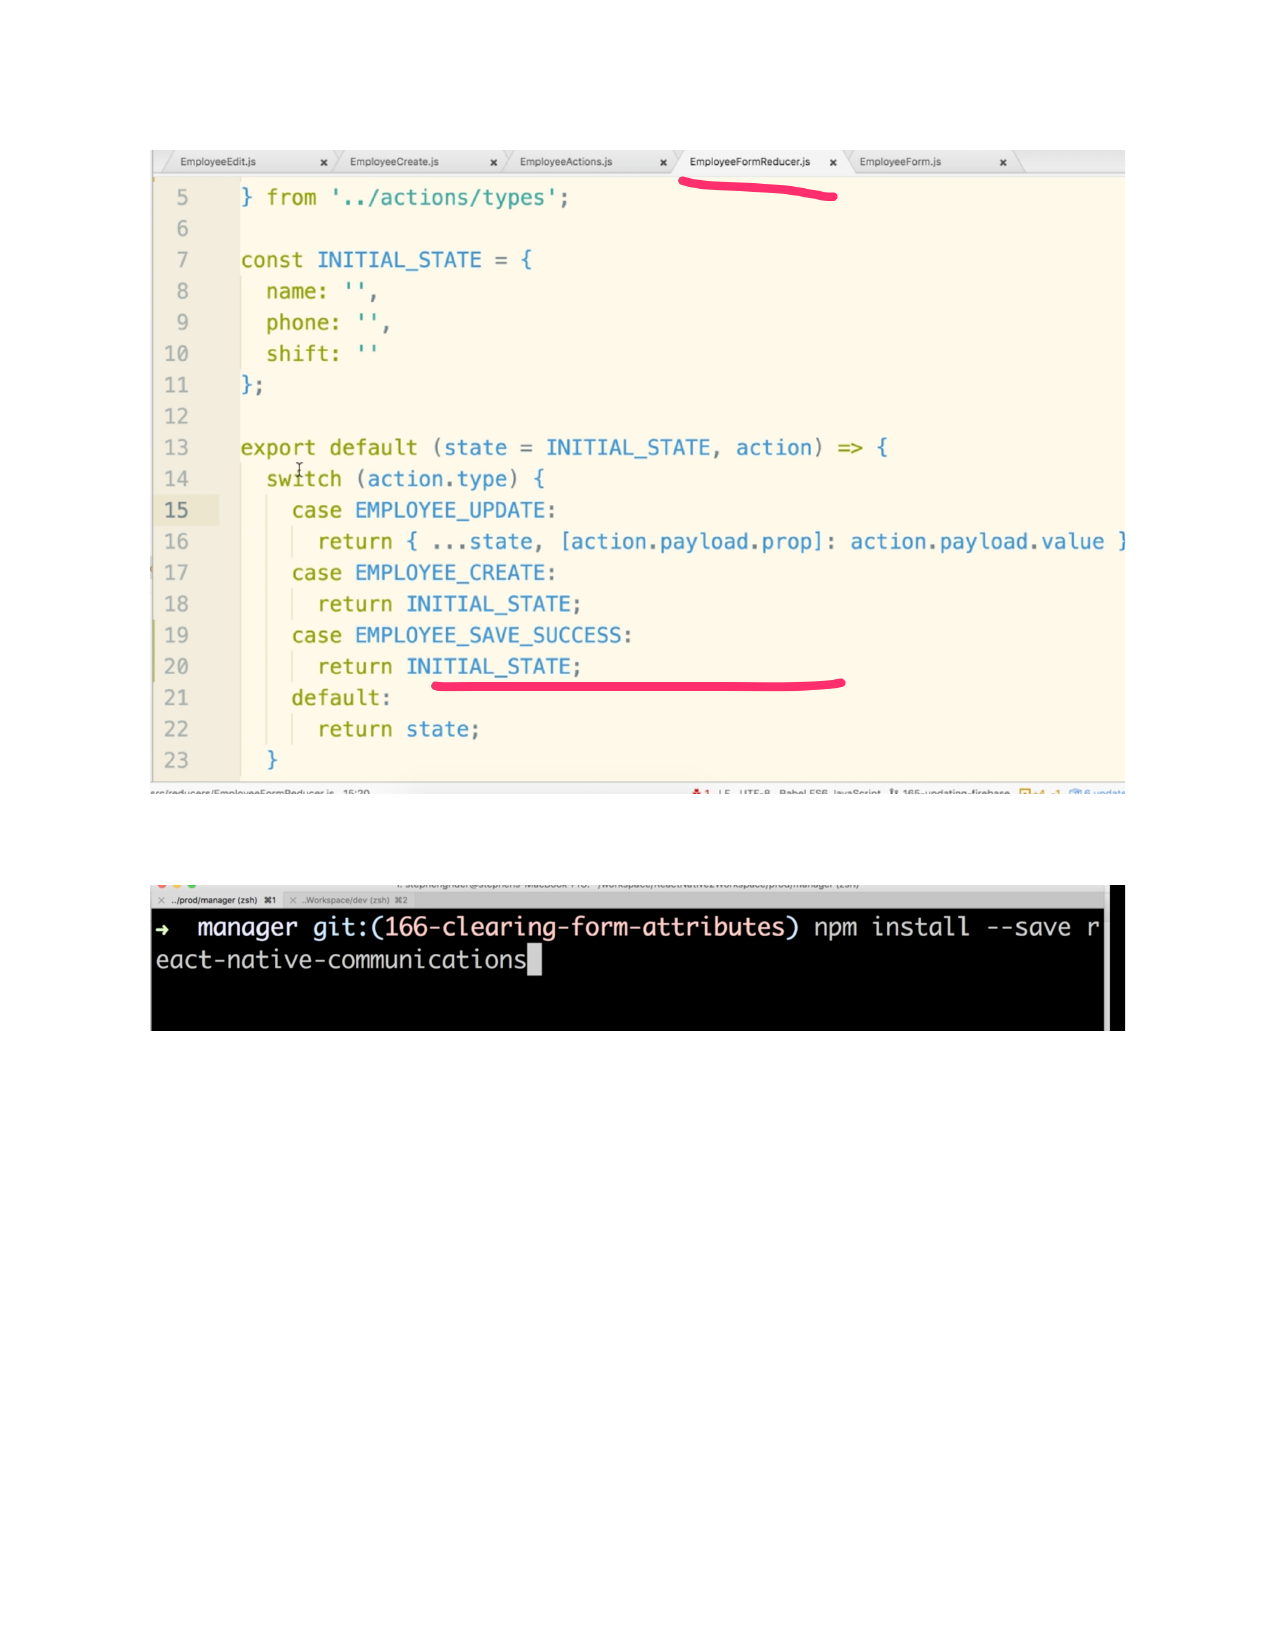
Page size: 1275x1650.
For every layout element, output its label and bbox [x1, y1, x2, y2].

picture [150, 150, 1125, 794]
picture [150, 885, 1125, 1031]
